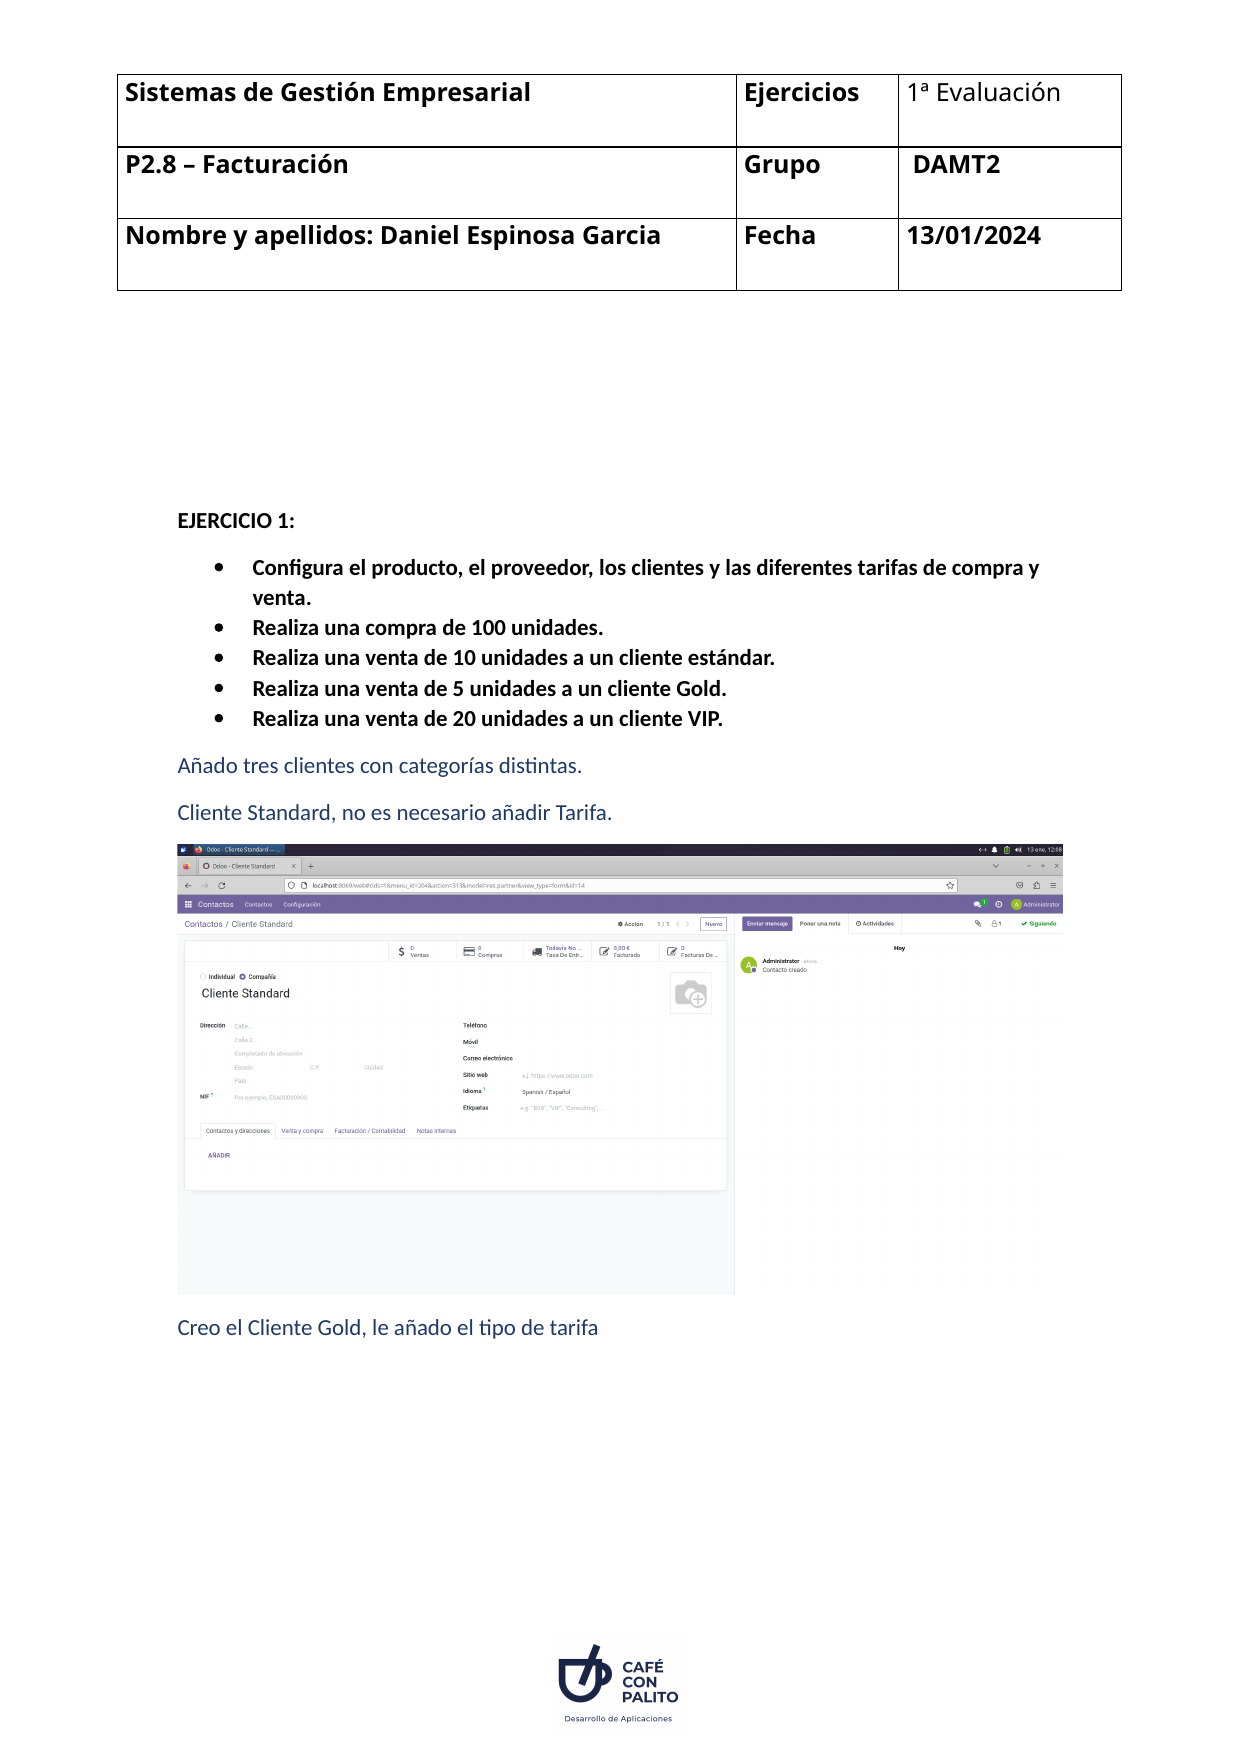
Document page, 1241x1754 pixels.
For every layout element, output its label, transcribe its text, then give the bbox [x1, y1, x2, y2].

list Realiza una venta de 5 unidades a un cliente Gold. [215, 674, 1063, 702]
text Creo el Cliente Gold, le añado el tipo de tarifa [177, 1313, 1063, 1341]
list Realiza una venta de 20 unidades a un cliente VIP. [215, 704, 1063, 732]
text Cliente Standard, no es necesario añadir Tarifa. [177, 798, 1063, 826]
text Añado tres clientes con categorías distintas. [177, 751, 1063, 779]
text EJERCICIO 1: [177, 506, 1063, 534]
list Configura el producto, el proveedor, los clientes y las diferentes tarifas de compra y venta. [215, 553, 1063, 611]
list Realiza una venta de 10 unidades a un cliente estándar. [215, 643, 1063, 672]
picture [177, 844, 1063, 1295]
list Realiza una compra de 100 unidades. [215, 613, 1063, 641]
picture [549, 1635, 688, 1736]
